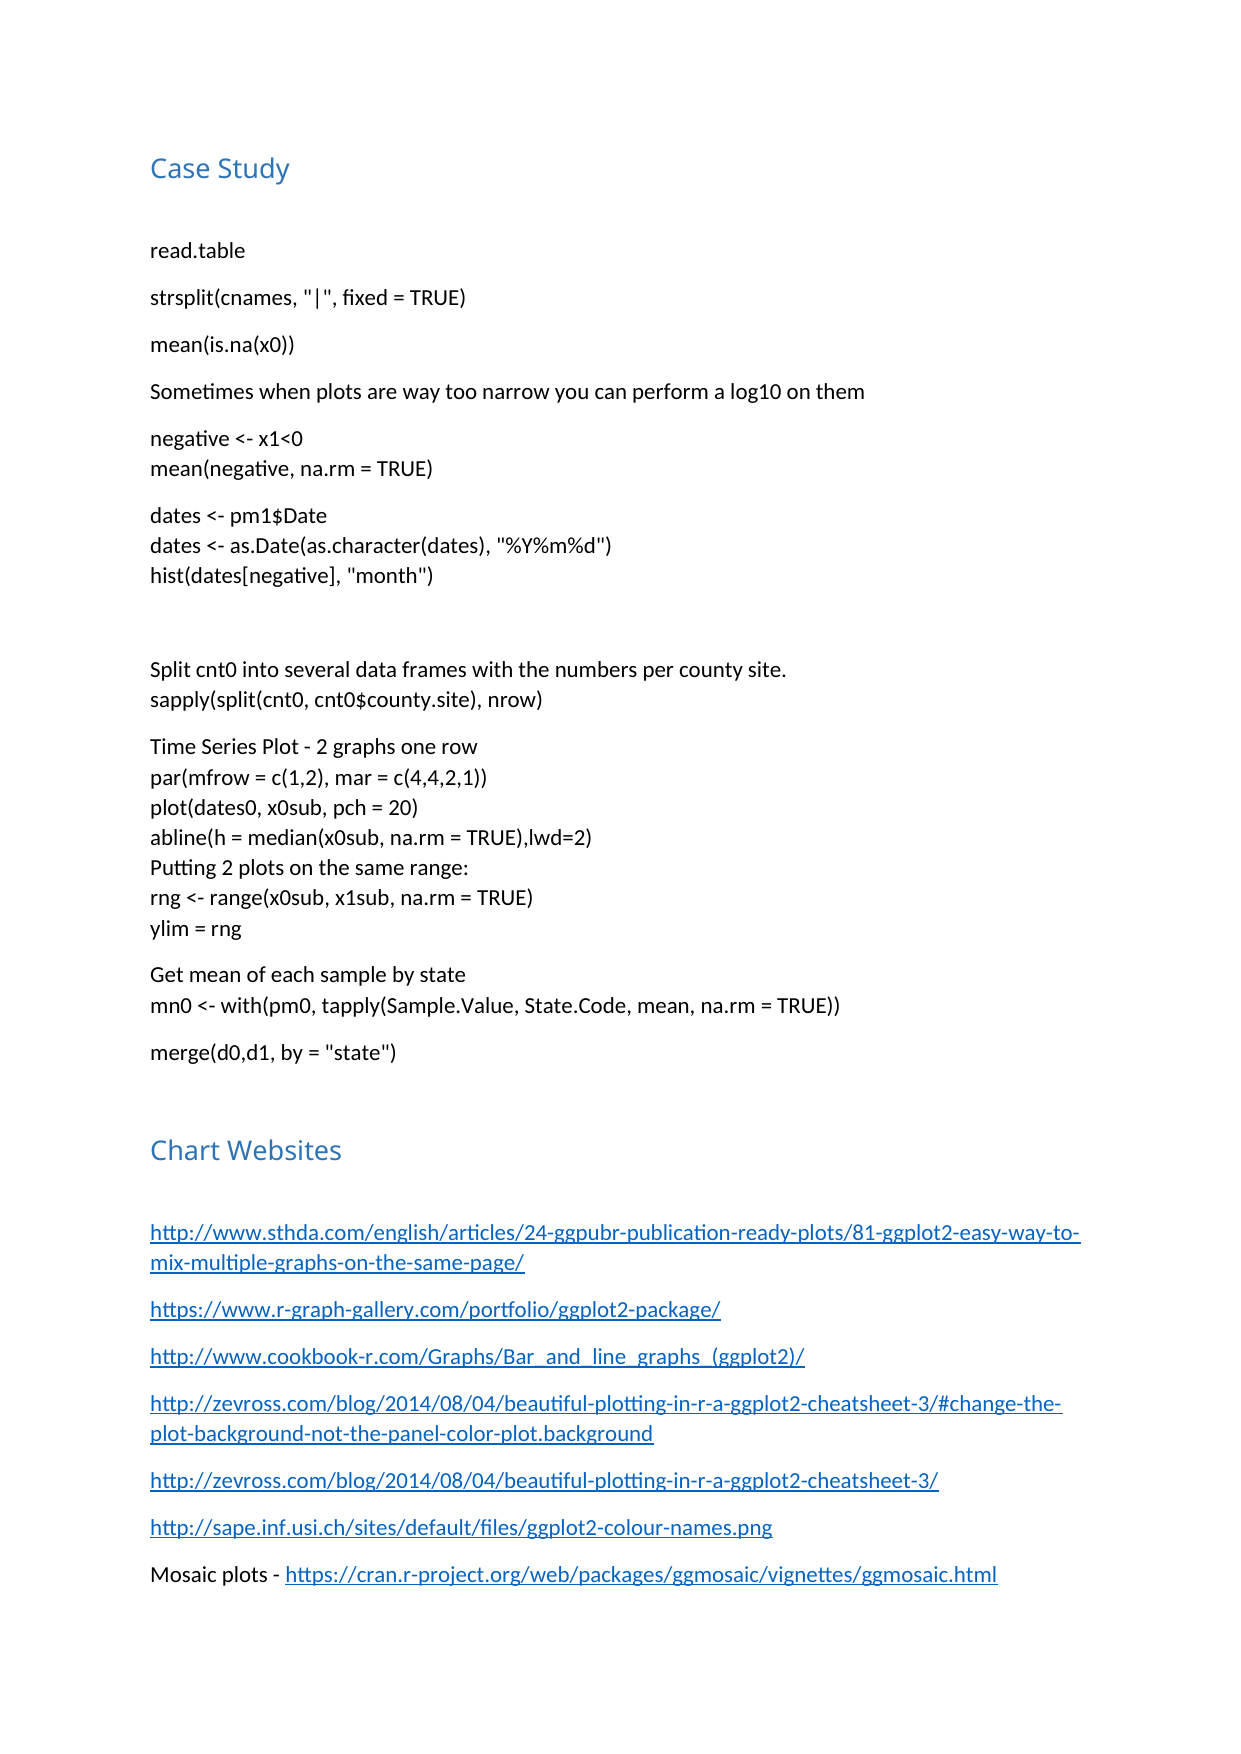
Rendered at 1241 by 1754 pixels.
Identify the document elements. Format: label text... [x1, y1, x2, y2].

text strsplit(cnames, "|", fixed = TRUE) [150, 283, 1090, 312]
subtitle Chart Websites [150, 1131, 1090, 1168]
text Split cnt0 into several data frames with the numbers per county site. sapply(split(cnt0, cnt0$county.site), nrow) [150, 655, 1090, 714]
text http://www.cookbook-r.com/Graphs/Bar_and_line_graphs_(ggplot2)/ [150, 1342, 1090, 1370]
subtitle Case Study [150, 150, 1090, 187]
text http://www.sthda.com/english/articles/24-ggpubr-publication-ready-plots/81-ggplot2-easy-way-to-mix-multiple-graphs-on-the-same-page/ [150, 1218, 1090, 1276]
text http://zevross.com/blog/2014/08/04/beautiful-plotting-in-r-a-ggplot2-cheatsheet-3/ [150, 1466, 1090, 1494]
text merge(d0,d1, by = "state") [150, 1038, 1090, 1066]
text dates <- pm1$Date dates <- as.Date(as.character(dates), "%Y%m%d") hist(dates[negative], "month") [150, 501, 1090, 590]
text http://zevross.com/blog/2014/08/04/beautiful-plotting-in-r-a-ggplot2-cheatsheet-3/#change-the-plot-background-not-the-panel-color-plot.background [150, 1389, 1090, 1447]
text Get mean of each sample by state mn0 <- with(pm0, tapply(Sample.Value, State.Code, mean, na.rm = TRUE)) [150, 961, 1090, 1019]
text mean(is.na(x0)) [150, 330, 1090, 358]
text Time Series Plot - 2 graphs one row par(mfrow = c(1,2), mar = c(4,4,2,1)) plot(dates0, x0sub, pch = 20) abline(h = median(x0sub, na.rm = TRUE),lwd=2) Putting 2 plots on the same range: rng <- range(x0sub, x1sub, na.rm = TRUE) ylim = rng [150, 732, 1090, 942]
text Mosaic plots - https://cran.r-project.org/web/packages/ggmosaic/vignettes/ggmosaic.html [150, 1560, 1090, 1588]
text https://www.r-graph-gallery.com/portfolio/ggplot2-package/ [150, 1295, 1090, 1323]
text Sometimes when plots are way too narrow you can perform a log10 on them [150, 377, 1090, 405]
text read.table [150, 237, 1090, 265]
text http://sape.inf.usi.ch/sites/default/files/ggplot2-colour-names.png [150, 1513, 1090, 1541]
text negative <- x1<0 mean(negative, na.rm = TRUE) [150, 424, 1090, 482]
